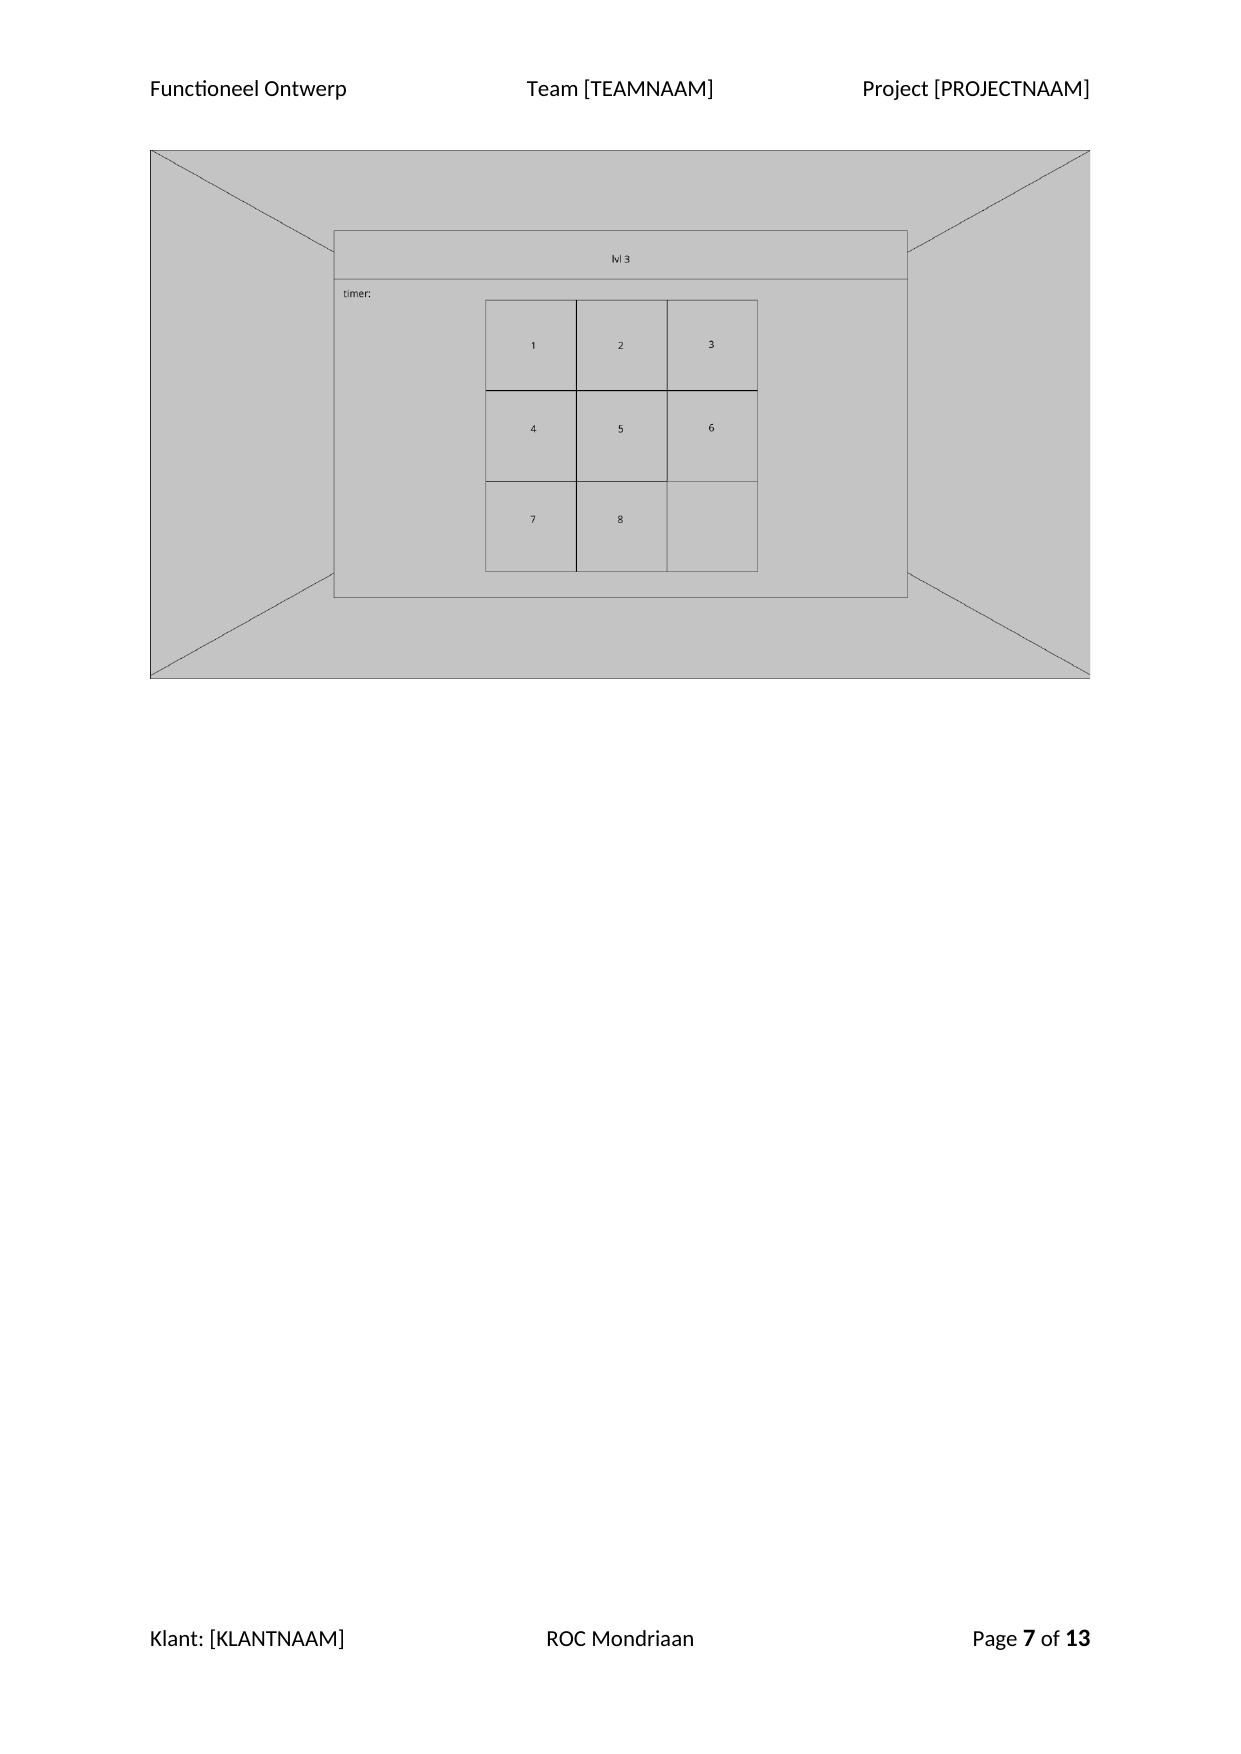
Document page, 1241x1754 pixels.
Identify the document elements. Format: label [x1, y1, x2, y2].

picture [150, 150, 1091, 679]
